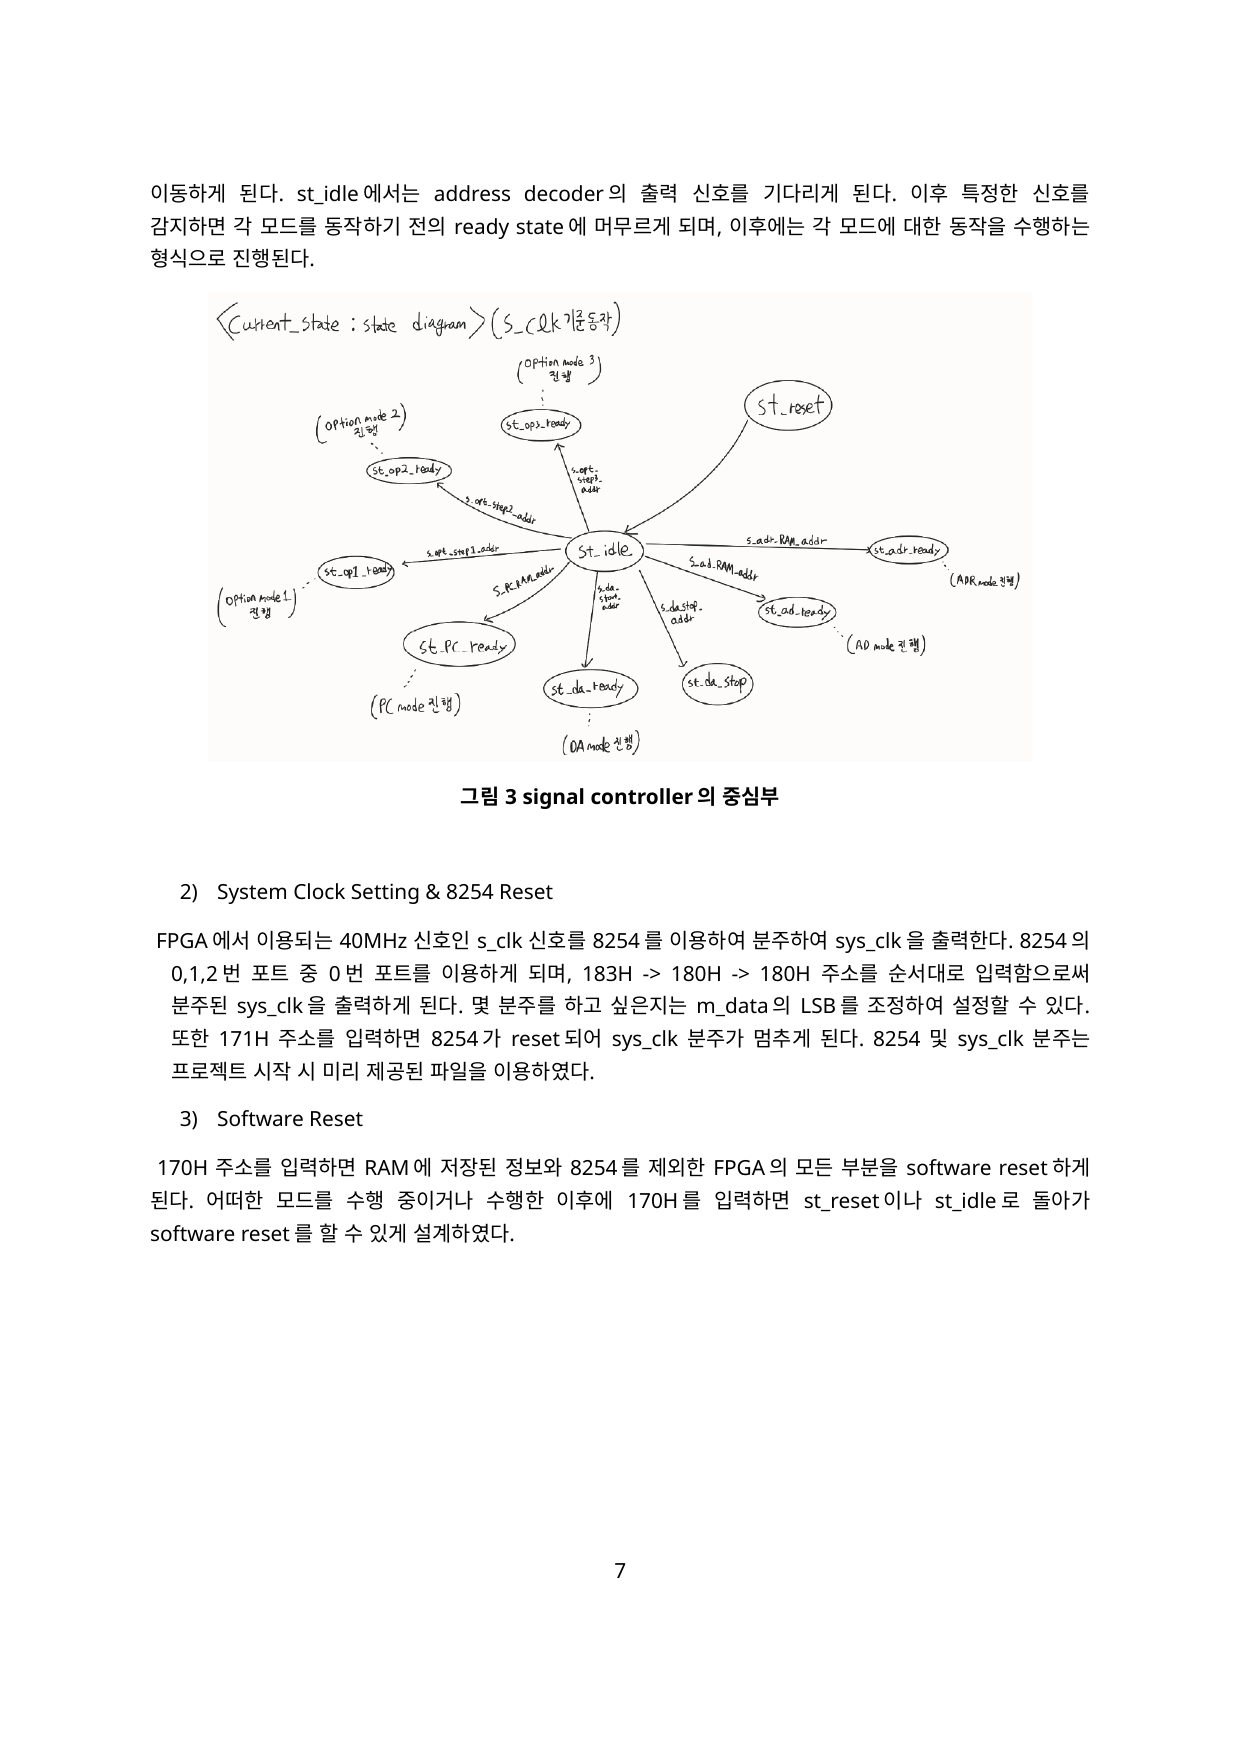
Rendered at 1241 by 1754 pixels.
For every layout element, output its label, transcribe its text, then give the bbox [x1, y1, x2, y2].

subtitle Software Reset [179, 1104, 1090, 1133]
subtitle System Clock Setting & 8254 Reset [179, 877, 1090, 905]
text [150, 177, 1090, 273]
text 170H 주소를 입력하면 RAM에 저장된 정보와 8254를 제외한 FPGA의 모든 부분을 software reset하게 된다. 어떠한 모드를 수행 중이거나 수행한 이후에 170H를 입력하면 st_reset이나 st_idle로 돌아가 software reset를 할 수 있게 설계하였다. [150, 1152, 1090, 1247]
picture [207, 292, 1033, 762]
text FPGA에서 이용되는 40MHz 신호인 s_clk 신호를 8254를 이용하여 분주하여 sys_clk을 출력한다. 8254의 0,1,2번 포트 중 0번 포트를 이용하게 되며, 183H -> 180H -> 180H 주소를 순서대로 입력함으로써 분주된 sys_clk을 출력하게 된다. 몇 분주를 하고 싶은지는 m_data의 LSB를 조정하여 설정할 수 있다. 또한 171H 주소를 입력하면 8254가 reset되어 sys_clk 분주가 멈추게 된다. 8254 및 sys_clk 분주는 프로젝트 시작 시 미리 제공된 파일을 이용하였다. [150, 924, 1090, 1085]
